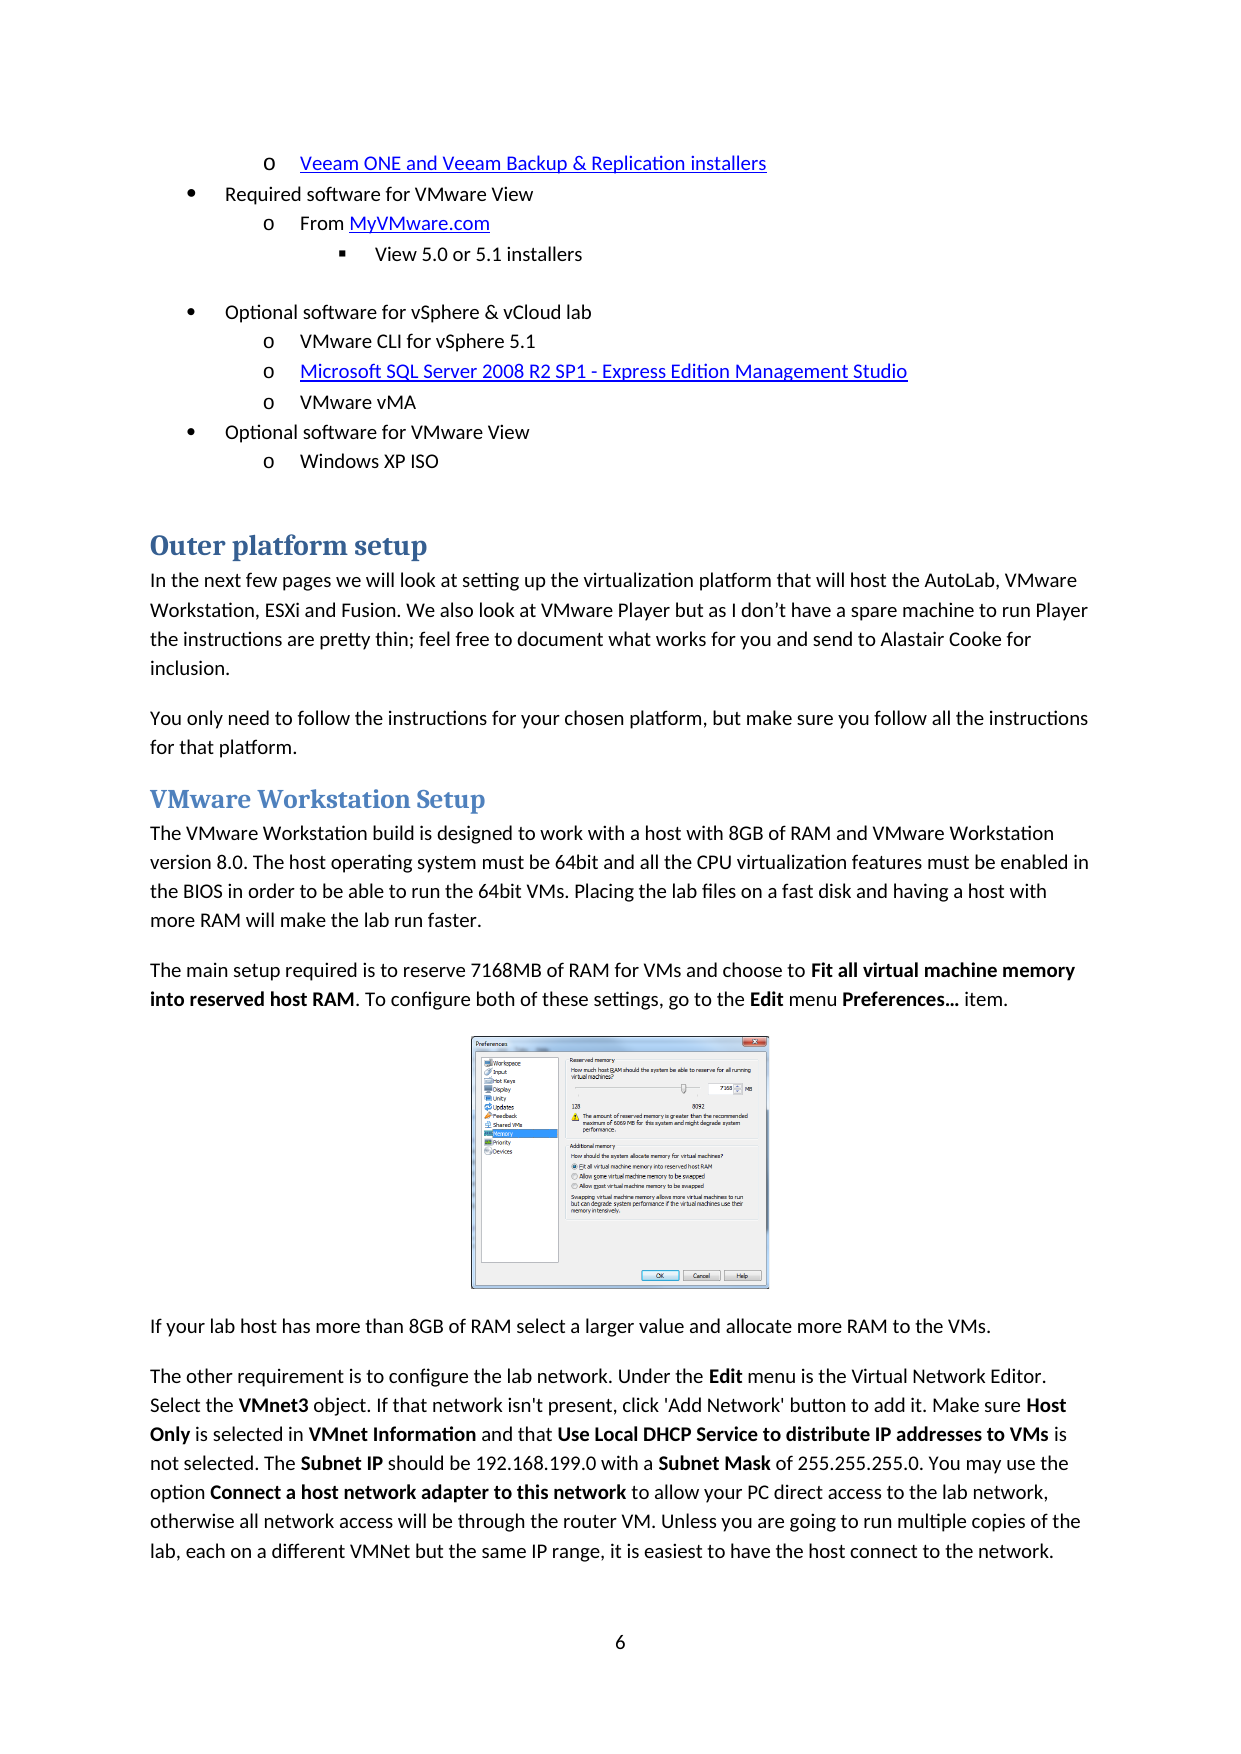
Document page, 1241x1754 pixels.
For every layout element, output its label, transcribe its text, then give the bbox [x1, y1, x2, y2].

list Microsoft SQL Server 2008 R2 SP1 - Express Edition Management Studio [262, 359, 1090, 385]
text If your lab host has more than 8GB of RAM select a larger value and allocate more RAM to the VMs. [150, 1313, 1090, 1338]
list Veeam ONE and Veeam Backup & Replication installers [262, 150, 1090, 177]
text The main setup required is to reserve 7168MB of RAM for VMs and choose to Fit all virtual machine memory into reserved host RAM. To configure both of these settings, go to the Edit menu Preferences… item. [150, 957, 1090, 1012]
list Required software for VMware View [187, 181, 1090, 207]
picture [471, 1036, 770, 1289]
text You only need to follow the instructions for your chosen platform, but make sure you follow all the instructions for that platform. [150, 705, 1090, 760]
text In the next few pages we will look at setting up the virtualization platform that will host the AutoLab, VMware Workstation, ESXi and Fusion. We also look at VMware Player but as I don’t have a spare machine to run Player the instructions are pretty thin; feel free to document what works for you and send to Alastair Cooke for inclusion. [150, 568, 1090, 681]
text The VMware Workstation build is designed to work with a host with 8GB of RAM and VMware Workstation version 8.0. The host operating system must be 64bit and all the CPU virtualization features must be enabled in the BIOS in order to be able to run the 64bit VMs. Placing the lab files on a fast disk and having a host with more RAM will make the lab run faster. [150, 820, 1090, 933]
list From MyVMware.com [262, 210, 1090, 237]
list VMware vMA [262, 389, 1090, 416]
subtitle Outer platform setup [150, 529, 1090, 563]
list View 5.0 or 5.1 installers [337, 241, 1090, 266]
list Optional software for VMware View [187, 419, 1090, 445]
list VMware CLI for vSphere 5.1 [262, 328, 1090, 355]
text The other requirement is to configure the lab network. Under the Edit menu is the Virtual Network Editor. Select the VMnet3 object. If that network isn't present, click 'Add Network' button to add it. Make sure Host Only is selected in VMnet Information and that Use Local DHCP Service to distribute IP addresses to VMs is not selected. The Subnet IP should be 192.168.199.0 with a Subnet Mask of 255.255.255.0. You may use the option Connect a host network adapter to this network to allow your PC direct access to the lab network, otherwise all network access will be through the router VM. Unless you are going to run multiple copies of the lab, each on a different VMNet but the same IP range, it is easiest to have the host connect to the network. [150, 1363, 1090, 1563]
subtitle VMware Workstation Setup [150, 784, 1090, 815]
list Windows XP ISO [262, 449, 1090, 475]
list Optional software for vSphere & vCloud lab [187, 299, 1090, 324]
